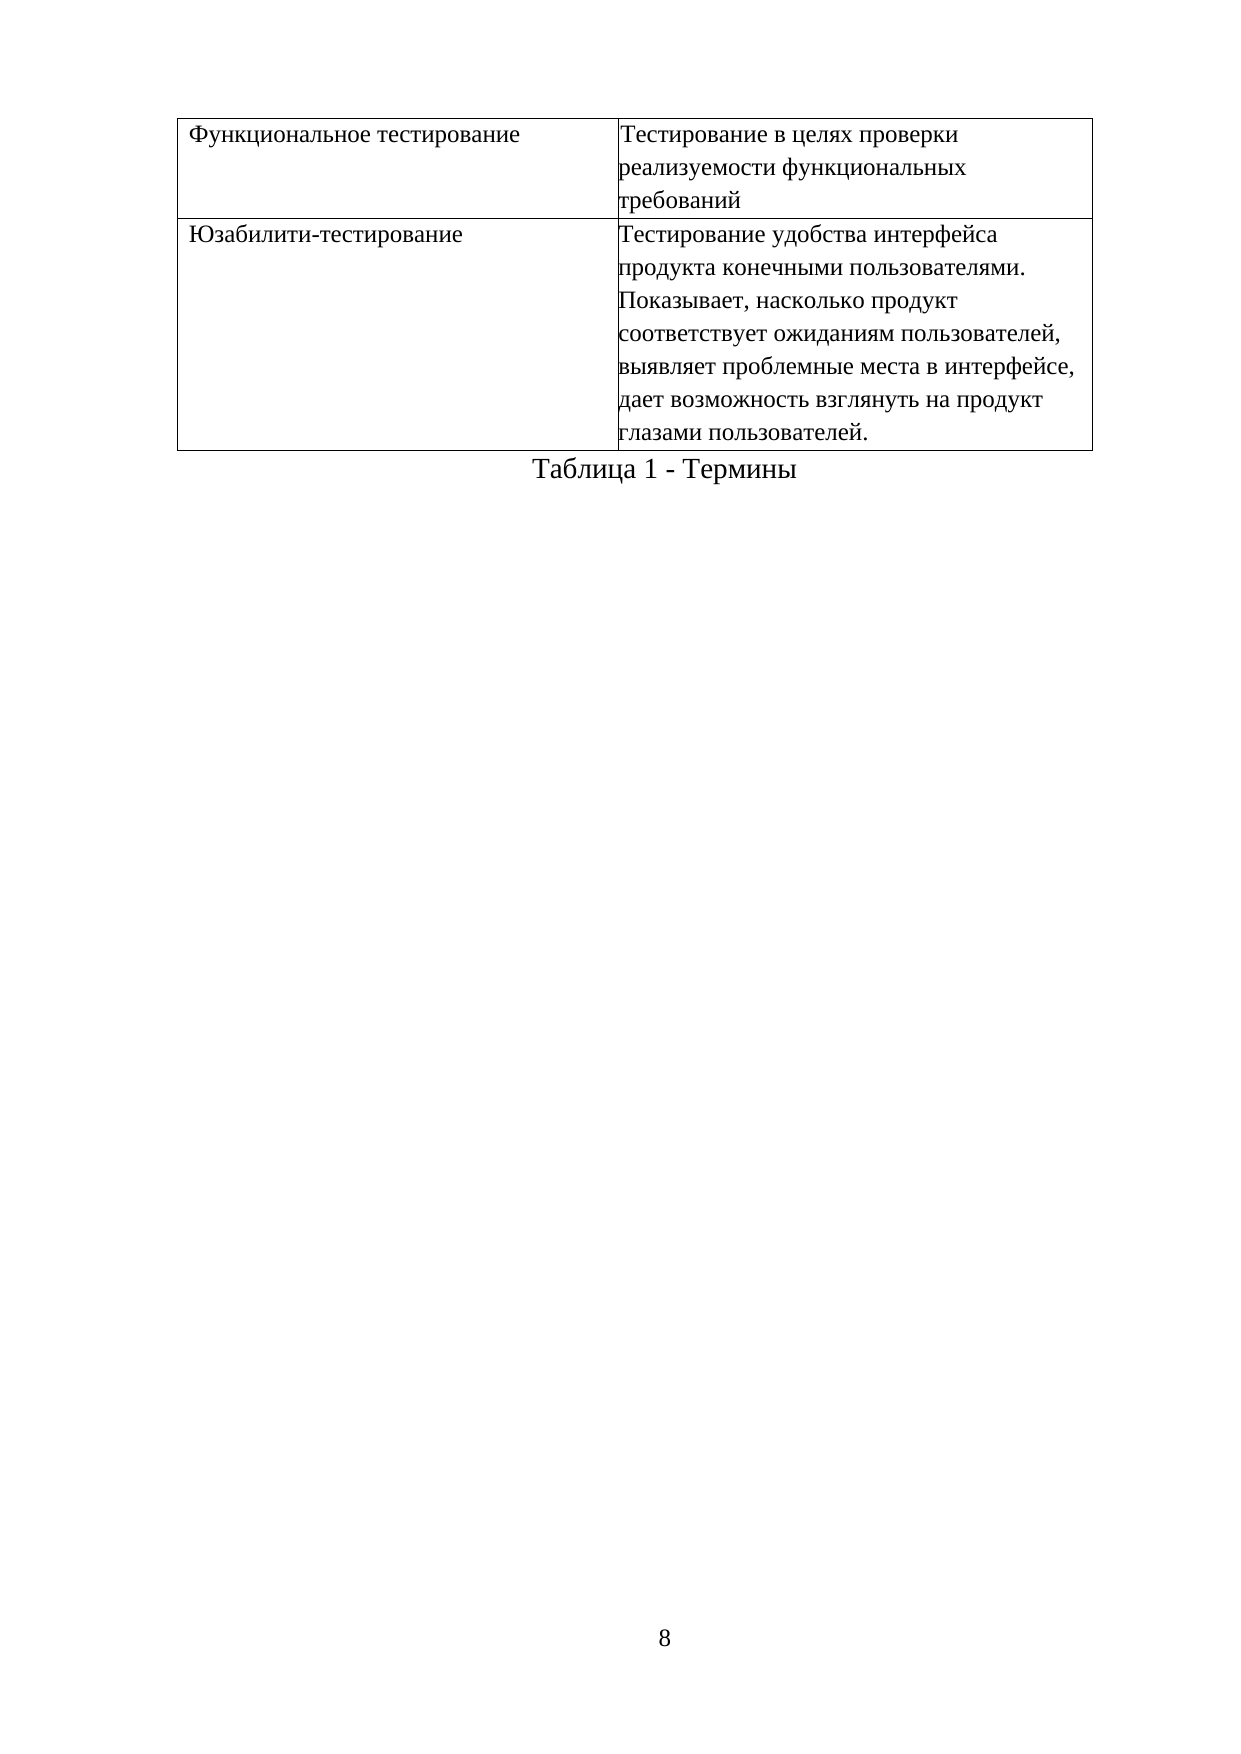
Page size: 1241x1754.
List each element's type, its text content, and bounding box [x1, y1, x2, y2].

table_cell Тестирование удобства интерфейса продукта конечными пользователями. Показывает, насколько продукт соответствует ожиданиям пользователей, выявляет проблемные места в интерфейсе, дает возможность взглянуть на продукт глазами пользователей. [619, 219, 1092, 450]
table_cell Юзабилити-тестирование [178, 219, 618, 450]
table_cell Функциональное тестирование [178, 119, 618, 218]
text Таблица 1 - Термины [177, 451, 1152, 485]
table_cell Тестирование в целях проверки реализуемости функциональных требований [619, 119, 1092, 218]
